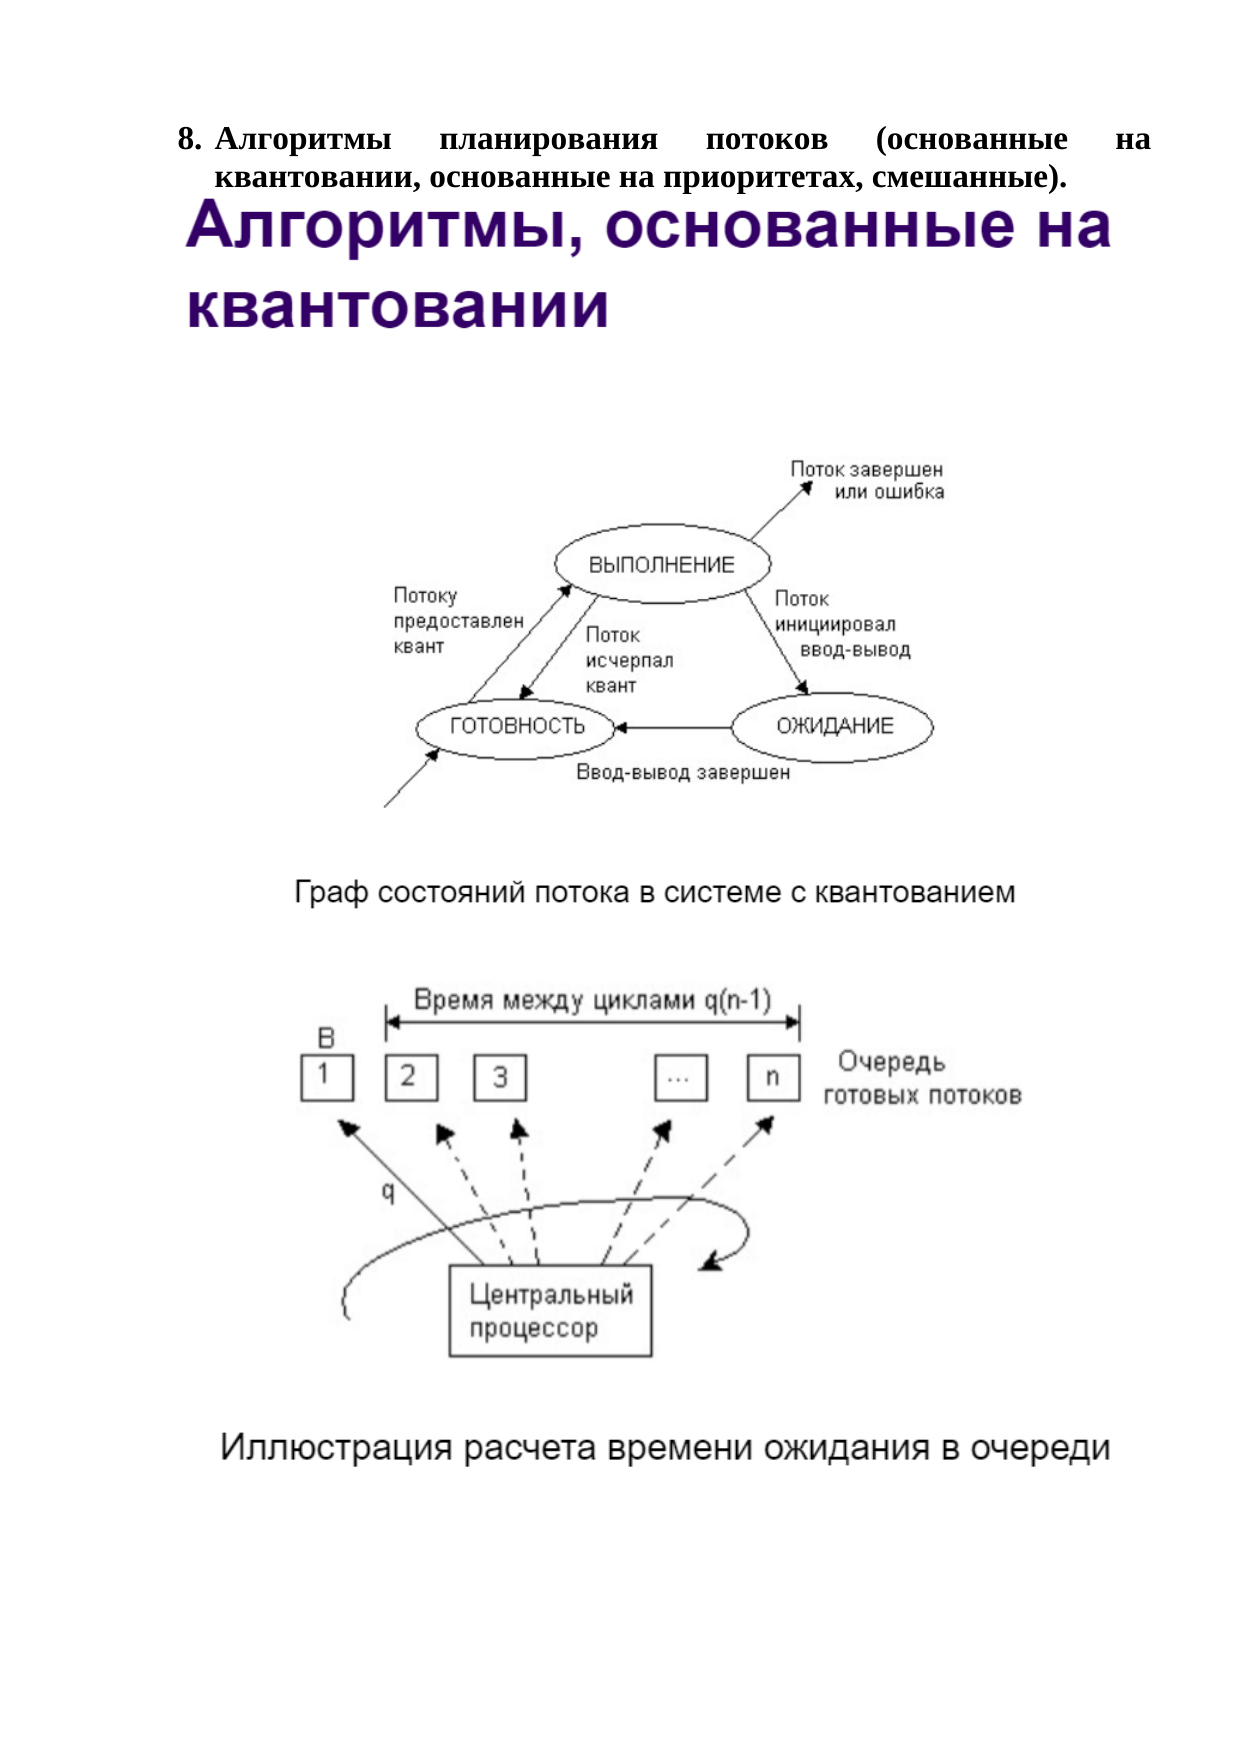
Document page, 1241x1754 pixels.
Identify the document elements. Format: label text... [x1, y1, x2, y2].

list Алгоритмы планирования потоков (основанные на квантовании, основанные на приоритетах, смешанные). [177, 118, 1152, 194]
picture [177, 194, 1152, 1474]
